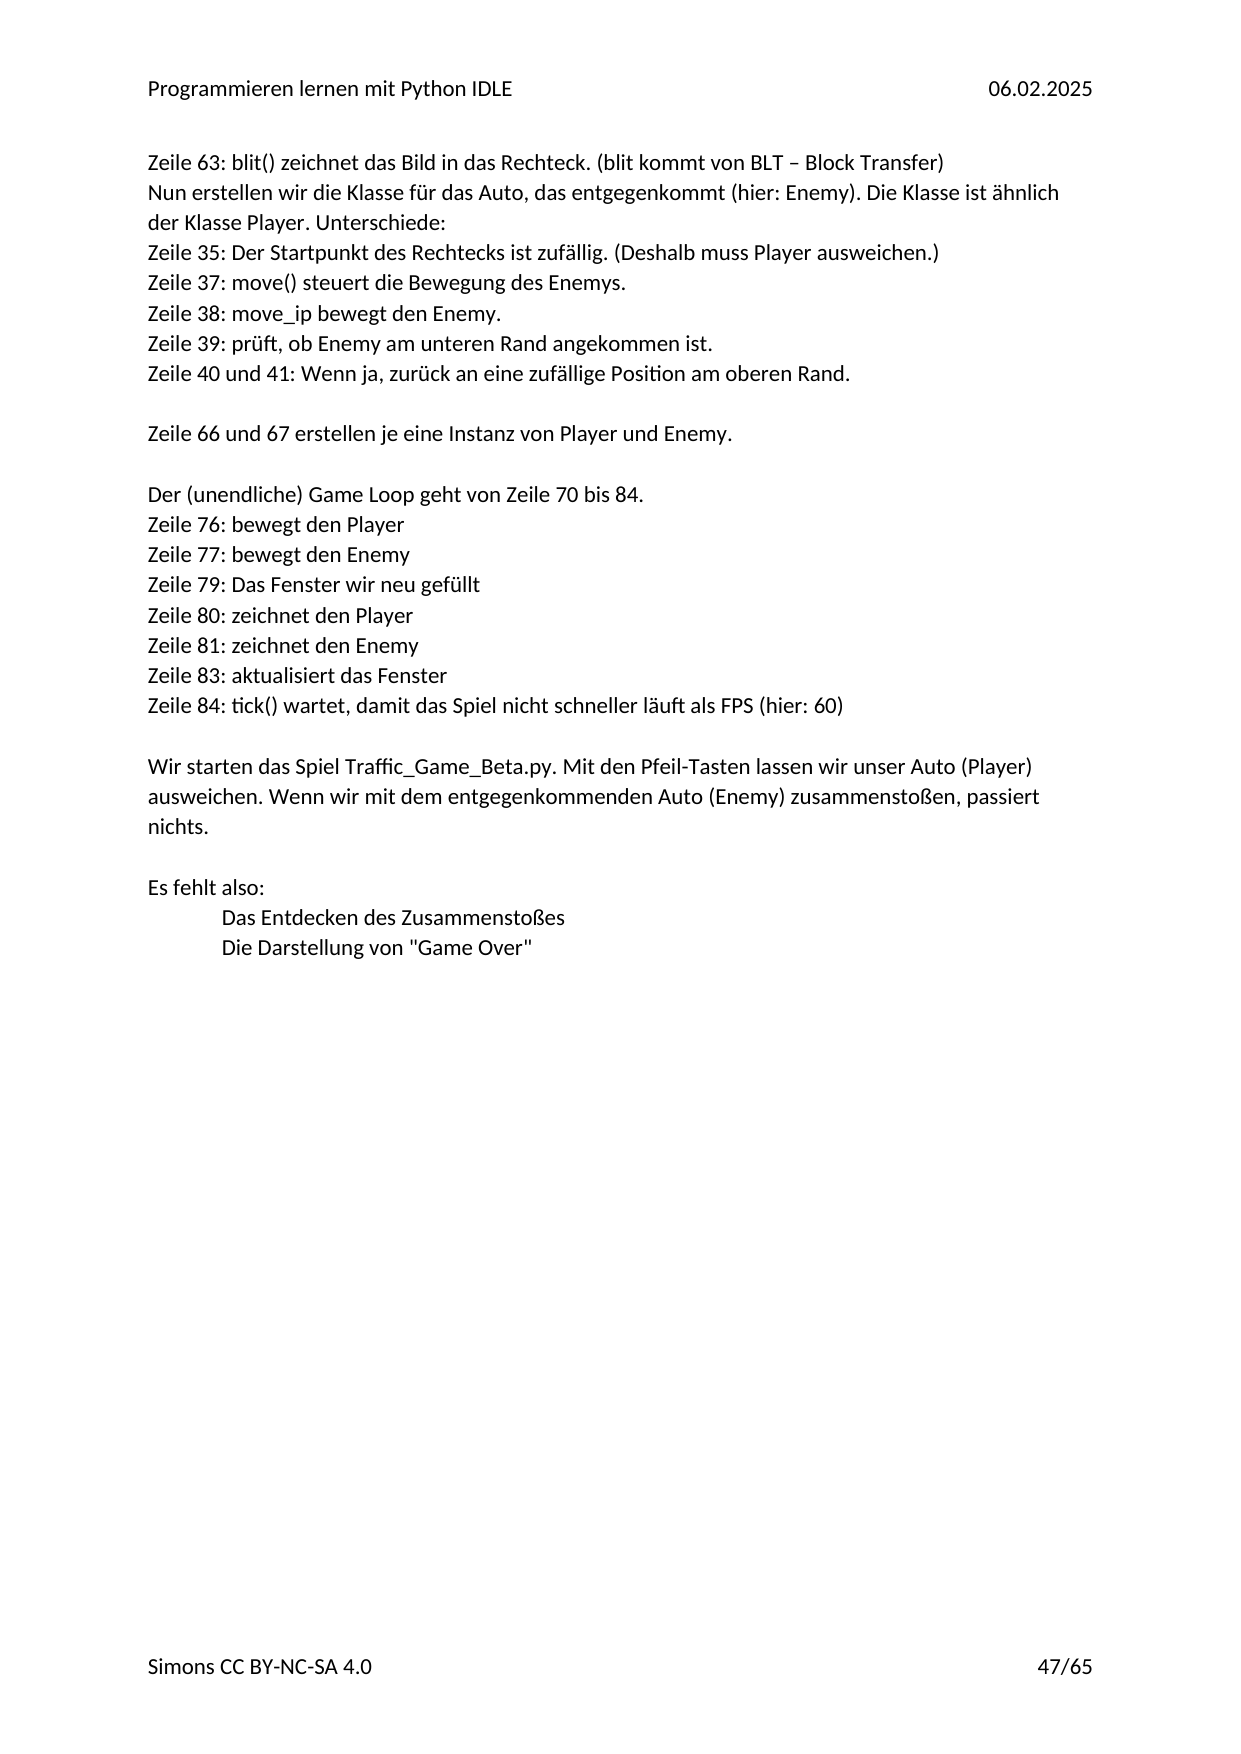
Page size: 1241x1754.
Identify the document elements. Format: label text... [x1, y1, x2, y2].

text Zeile 80: zeichnet den Player [148, 601, 1092, 629]
text Zeile 81: zeichnet den Enemy [148, 631, 1092, 659]
text Zeile 37: move() steuert die Bewegung des Enemys. [148, 268, 1092, 297]
text Zeile 66 und 67 erstellen je eine Instanz von Player und Enemy. [148, 419, 1092, 448]
text Zeile 63: blit() zeichnet das Bild in das Rechteck. (blit kommt von BLT – Block Transfer) [148, 148, 1092, 176]
text Es fehlt also: [148, 873, 1092, 901]
text Zeile 79: Das Fenster wir neu gefüllt [148, 571, 1092, 599]
text Die Darstellung von "Game Over" [148, 933, 1092, 961]
text Zeile 35: Der Startpunkt des Rechtecks ist zufällig. (Deshalb muss Player ausweichen.) [148, 238, 1092, 266]
text Zeile 77: bewegt den Enemy [148, 540, 1092, 568]
text Zeile 39: prüft, ob Enemy am unteren Rand angekommen ist. [148, 329, 1092, 357]
text Wir starten das Spiel Traffic_Game_Beta.py. Mit den Pfeil-Tasten lassen wir unser Auto (Player) ausweichen. Wenn wir mit dem entgegenkommenden Auto (Enemy) zusammenstoßen, passiert nichts. [148, 752, 1092, 840]
text Nun erstellen wir die Klasse für das Auto, das entgegenkommt (hier: Enemy). Die Klasse ist ähnlich der Klasse Player. Unterschiede: [148, 178, 1092, 236]
text Zeile 76: bewegt den Player [148, 510, 1092, 538]
text Zeile 40 und 41: Wenn ja, zurück an eine zufällige Position am oberen Rand. [148, 359, 1092, 387]
text Der (unendliche) Game Loop geht von Zeile 70 bis 84. [148, 480, 1092, 508]
text Zeile 38: move_ip bewegt den Enemy. [148, 299, 1092, 327]
text Das Entdecken des Zusammenstoßes [148, 903, 1092, 931]
text Zeile 84: tick() wartet, damit das Spiel nicht schneller läuft als FPS (hier: 60) [148, 691, 1092, 719]
text Zeile 83: aktualisiert das Fenster [148, 661, 1092, 689]
